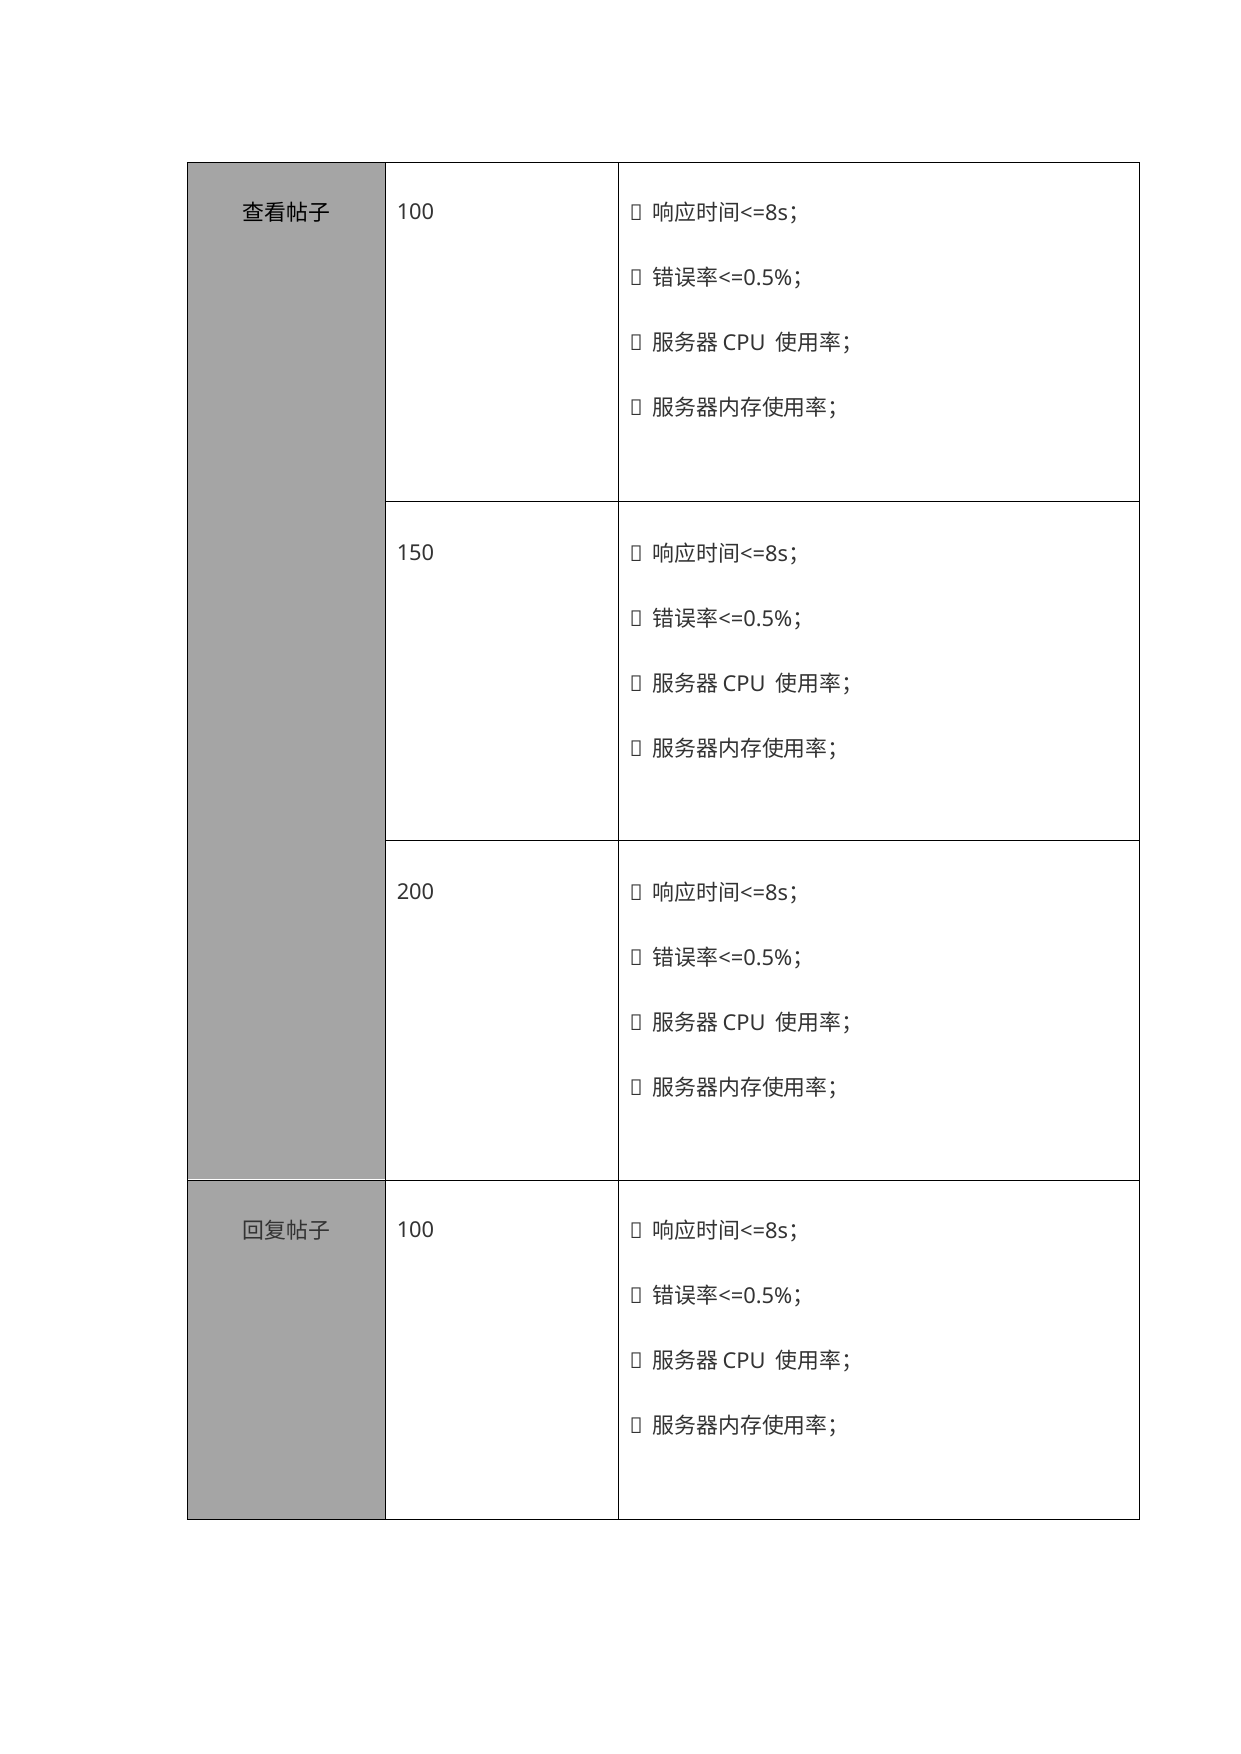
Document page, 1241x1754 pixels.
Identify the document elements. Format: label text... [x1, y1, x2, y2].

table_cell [619, 163, 1139, 501]
table_cell  响应时间<=8s；  错误率<=0.5%；  服务器 CPU 使用率；  服务器内存使用率 ； [619, 841, 1139, 1179]
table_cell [619, 1181, 1139, 1519]
table_cell 150 [386, 502, 618, 840]
table_cell 200 [386, 841, 618, 1179]
table_cell 100 [386, 1181, 618, 1519]
table_cell 100 [386, 163, 618, 501]
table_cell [619, 502, 1139, 840]
table_cell 查看帖子 [188, 163, 385, 1179]
table_cell 回复帖子 [188, 1181, 385, 1519]
